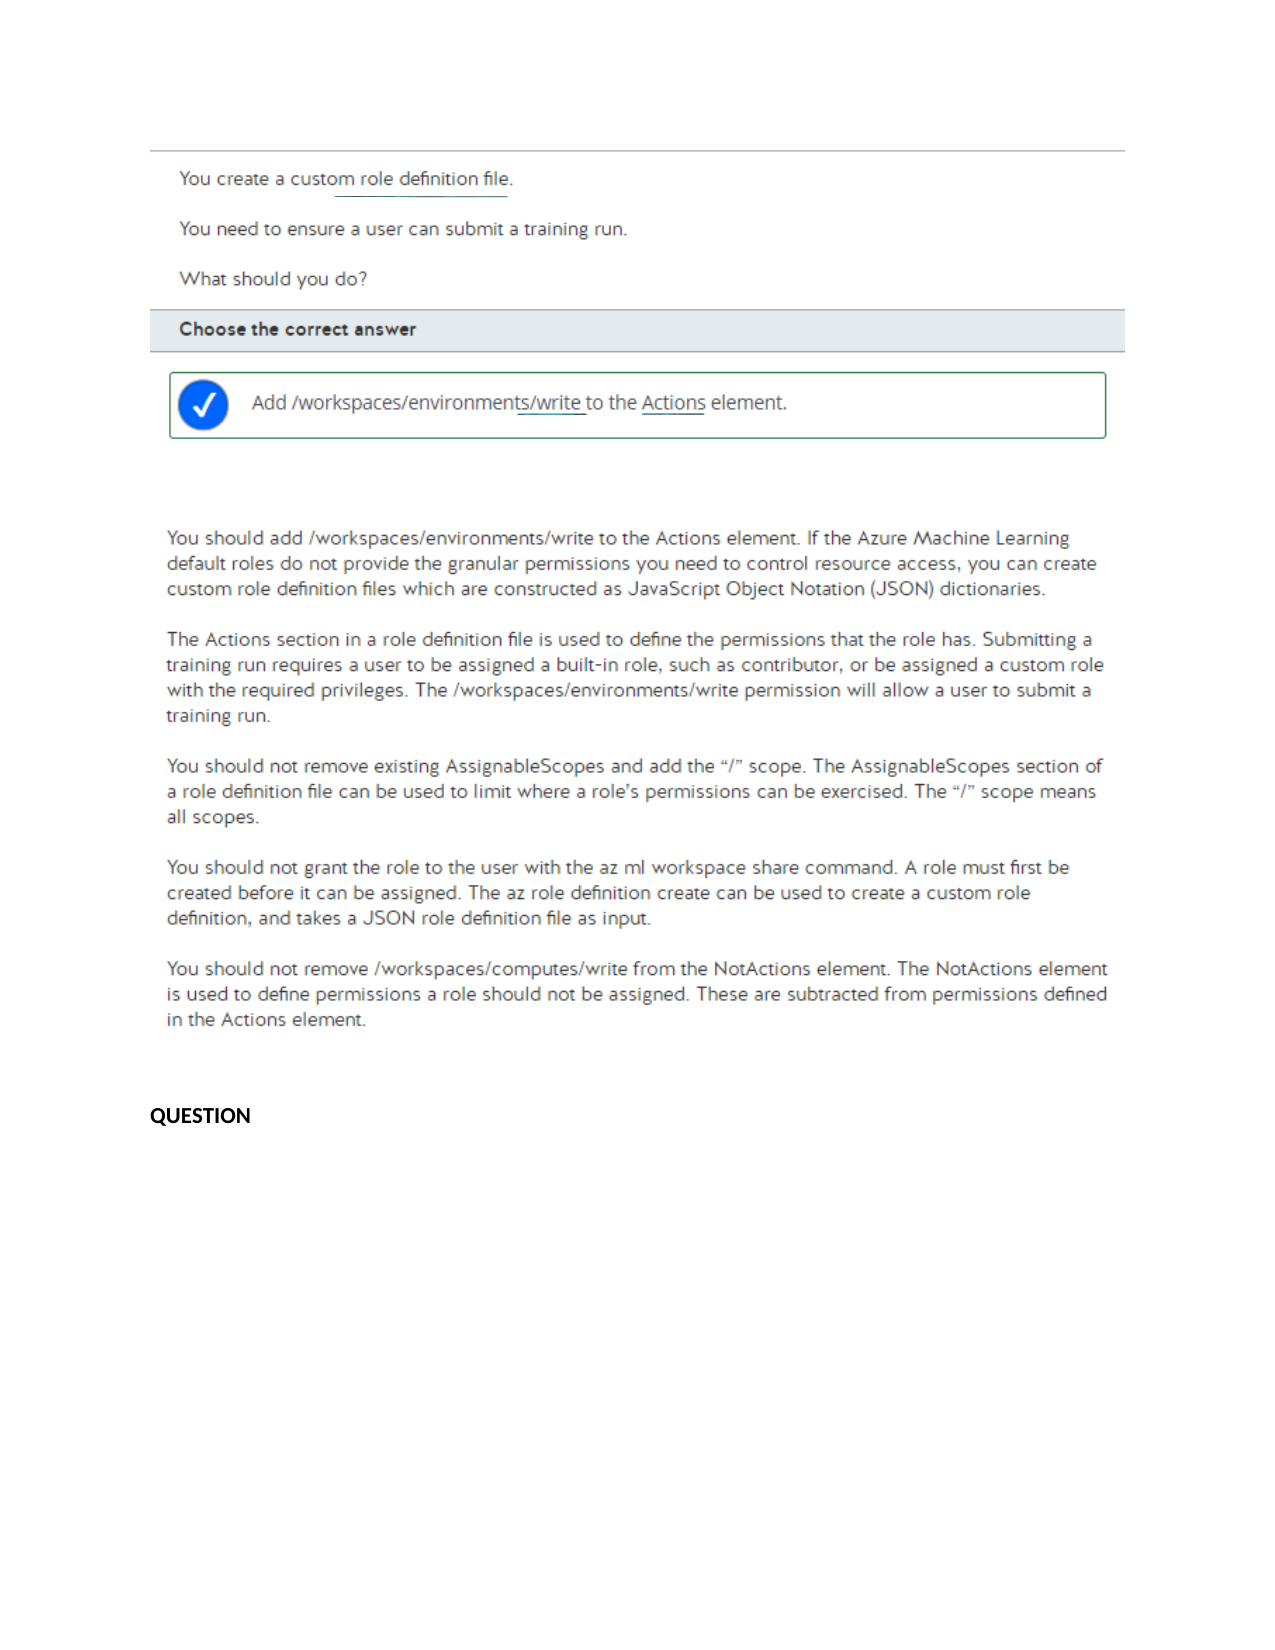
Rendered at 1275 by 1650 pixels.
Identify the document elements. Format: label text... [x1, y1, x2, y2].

picture [150, 511, 1125, 1036]
picture [150, 150, 1125, 446]
text QUESTION [150, 1101, 1125, 1129]
